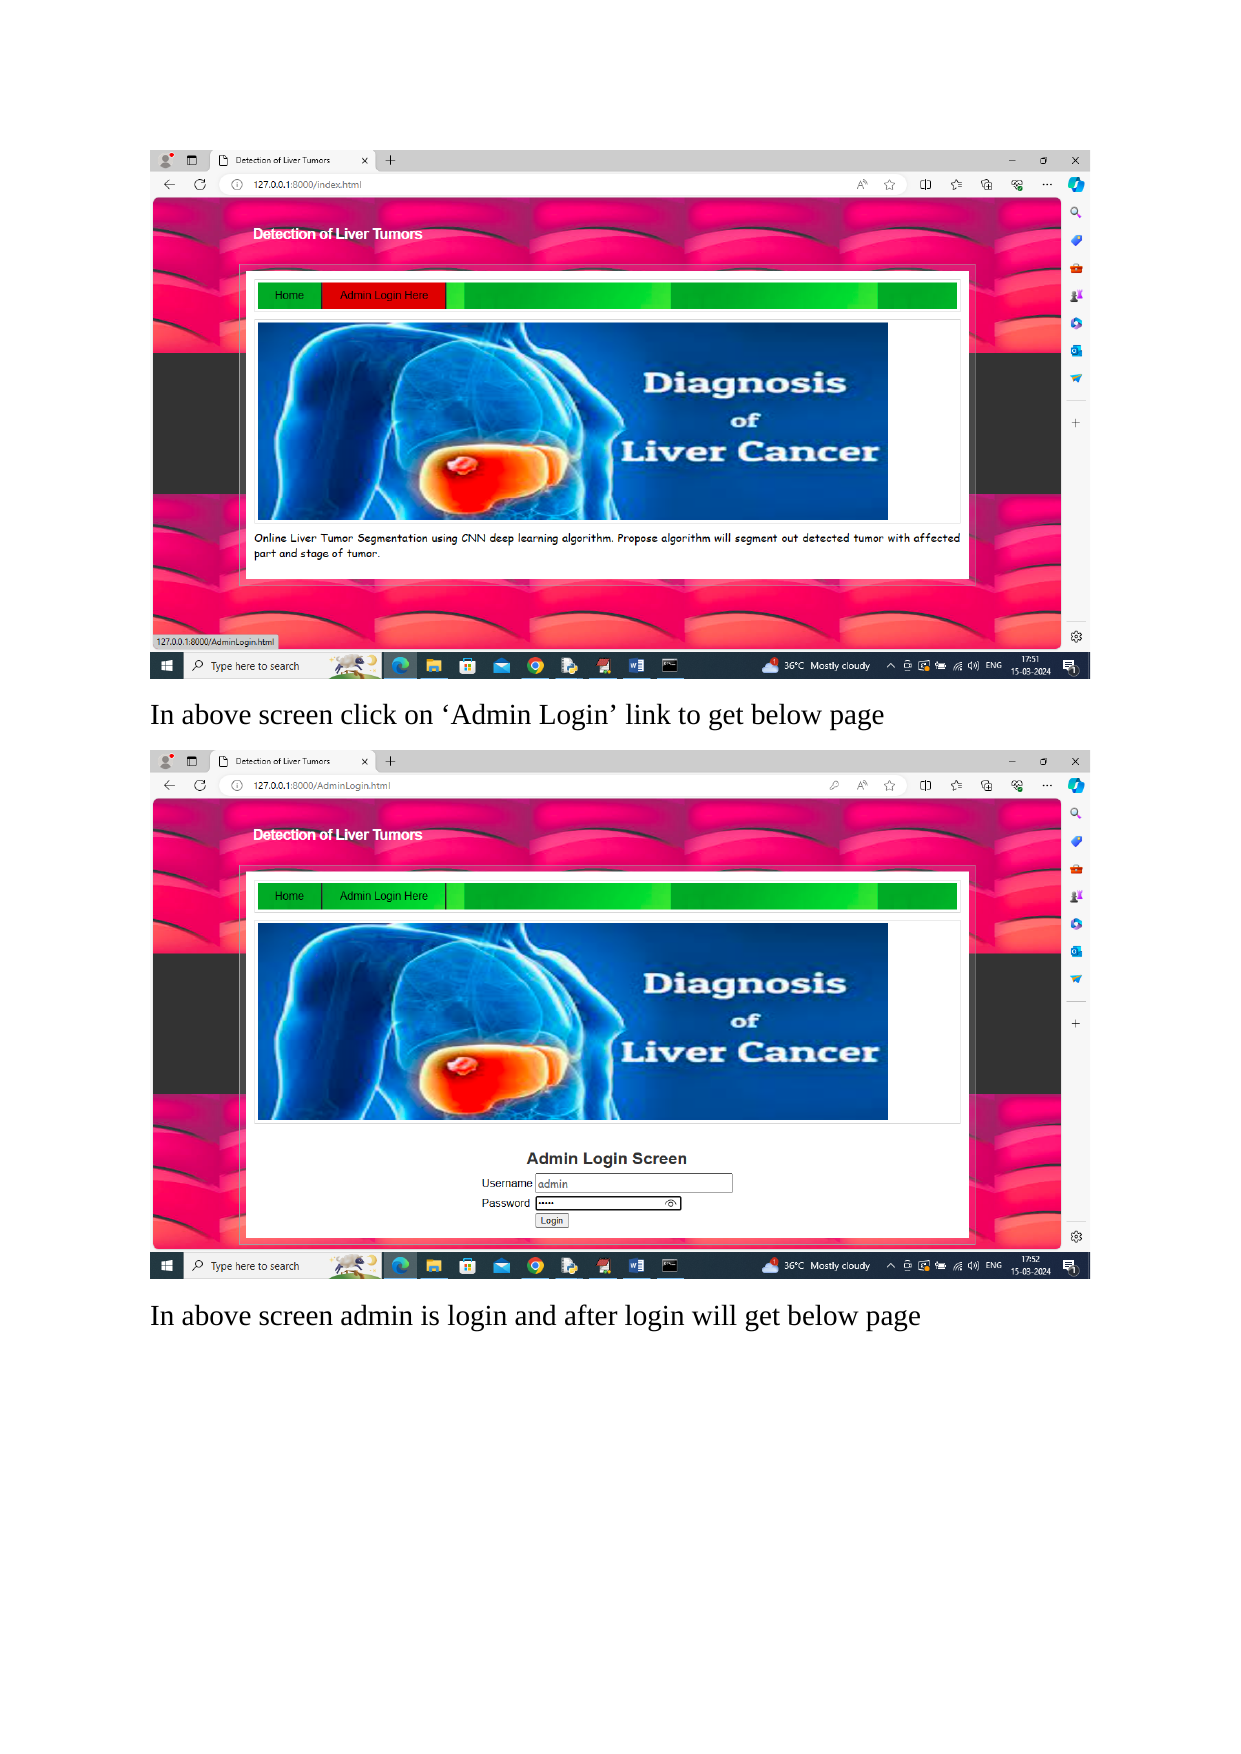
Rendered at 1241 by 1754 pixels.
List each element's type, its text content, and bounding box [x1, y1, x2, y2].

picture [150, 750, 1091, 1279]
text In above screen click on ‘Admin Login’ link to get below page [150, 697, 1090, 731]
picture [150, 150, 1091, 679]
text In above screen admin is login and after login will get below page [150, 1298, 1090, 1331]
